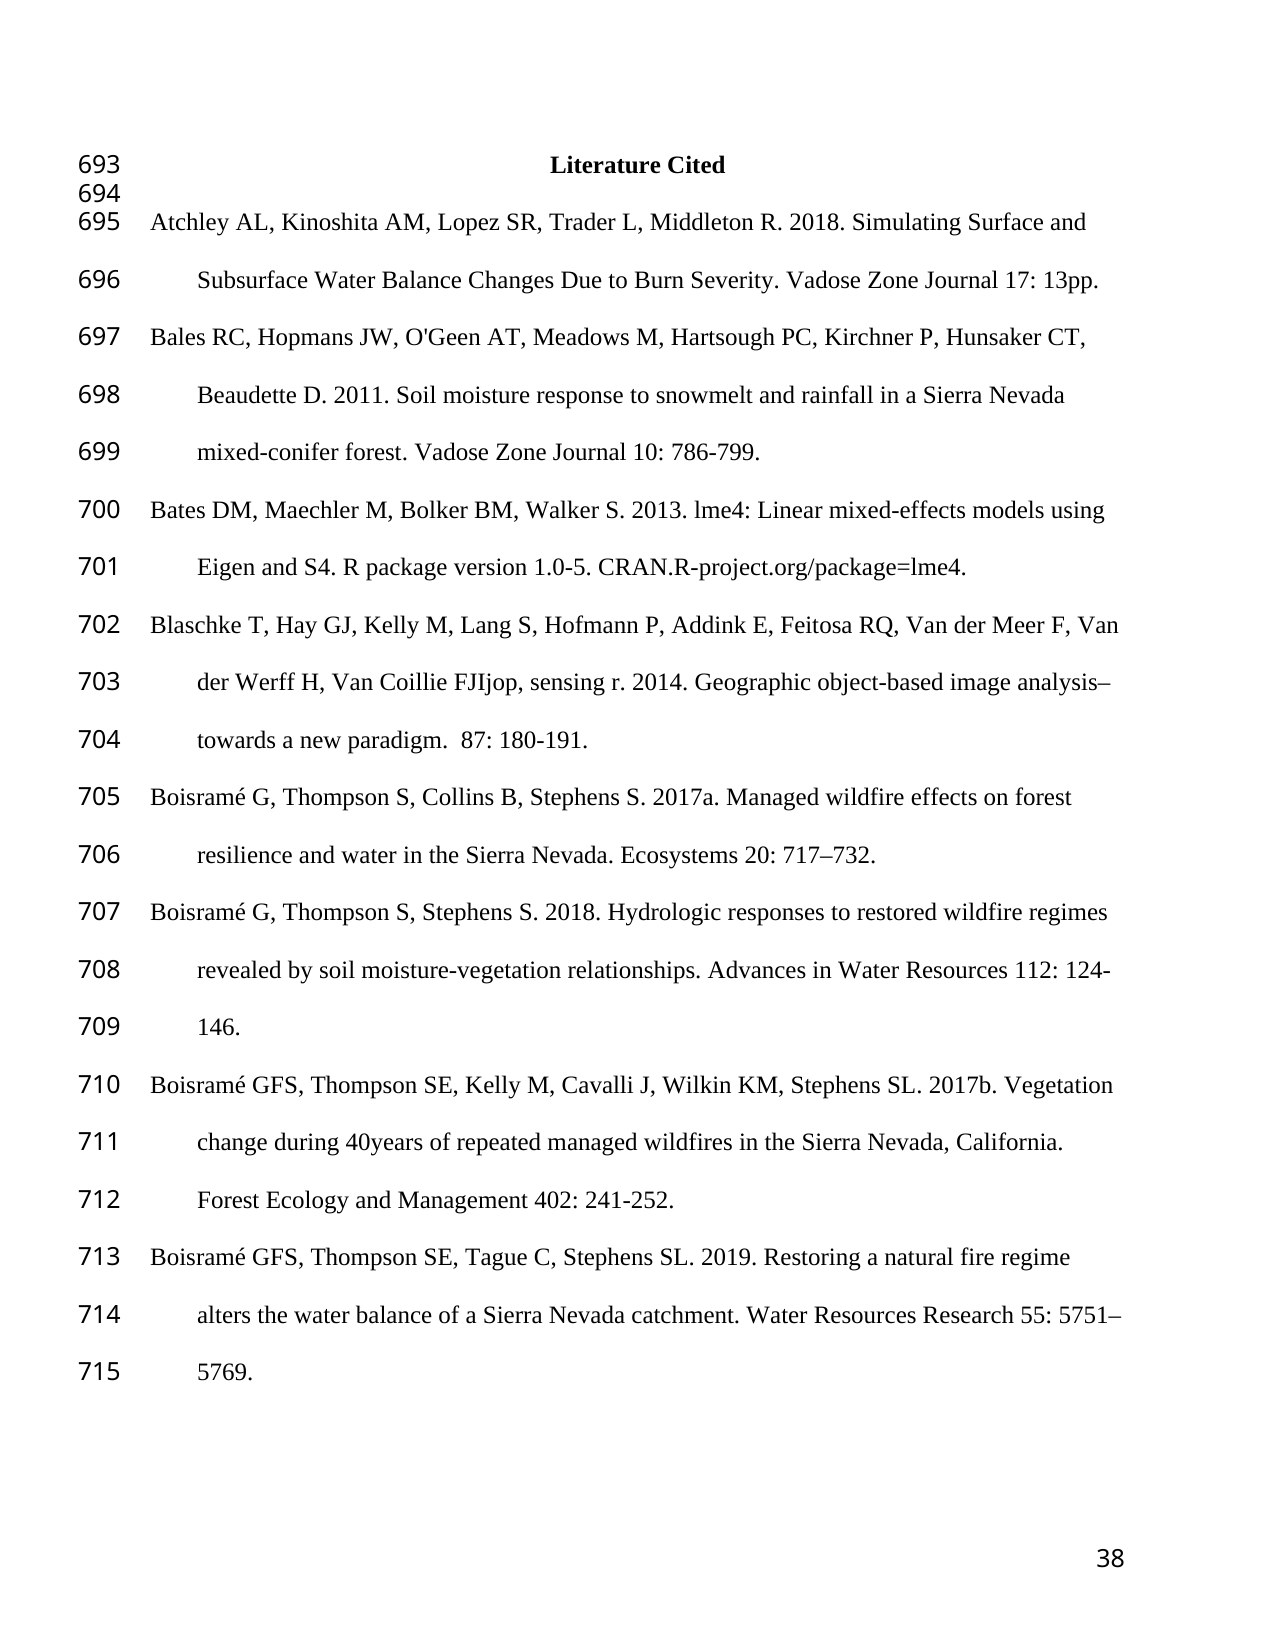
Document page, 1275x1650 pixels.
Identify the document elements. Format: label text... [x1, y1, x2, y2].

text Bales RC, Hopmans JW, O'Geen AT, Meadows M, Hartsough PC, Kirchner P, Hunsaker CT, Beaudette D. 2011. Soil moisture response to snowmelt and rainfall in a Sierra Nevada mixed-conifer forest. Vadose Zone Journal 10: 786-799. [150, 322, 1125, 466]
text Blaschke T, Hay GJ, Kelly M, Lang S, Hofmann P, Addink E, Feitosa RQ, Van der Meer F, Van der Werff H, Van Coillie FJIjop, sensing r. 2014. Geographic object-based image analysis–towards a new paradigm. 87: 180-191. [150, 610, 1125, 754]
text Boisramé GFS, Thompson SE, Tague C, Stephens SL. 2019. Restoring a natural fire regime alters the water balance of a Sierra Nevada catchment. Water Resources Research 55: 5751– 5769. [150, 1242, 1125, 1386]
text Bates DM, Maechler M, Bolker BM, Walker S. 2013. lme4: Linear mixed-effects models using Eigen and S4. R package version 1.0-5. CRAN.R-project.org/package=lme4. [150, 495, 1125, 581]
text Boisramé G, Thompson S, Collins B, Stephens S. 2017a. Managed wildfire effects on forest resilience and water in the Sierra Nevada. Ecosystems 20: 717–732. [150, 782, 1125, 869]
text Boisramé GFS, Thompson SE, Kelly M, Cavalli J, Wilkin KM, Stephens SL. 2017b. Vegetation change during 40years of repeated managed wildfires in the Sierra Nevada, California. Forest Ecology and Management 402: 241-252. [150, 1070, 1125, 1214]
title Literature Cited [150, 150, 1125, 179]
text Boisramé G, Thompson S, Stephens S. 2018. Hydrologic responses to restored wildfire regimes revealed by soil moisture-vegetation relationships. Advances in Water Resources 112: 124-146. [150, 897, 1125, 1041]
text Atchley AL, Kinoshita AM, Lopez SR, Trader L, Middleton R. 2018. Simulating Surface and Subsurface Water Balance Changes Due to Burn Severity. Vadose Zone Journal 17: 13pp. [150, 207, 1125, 294]
